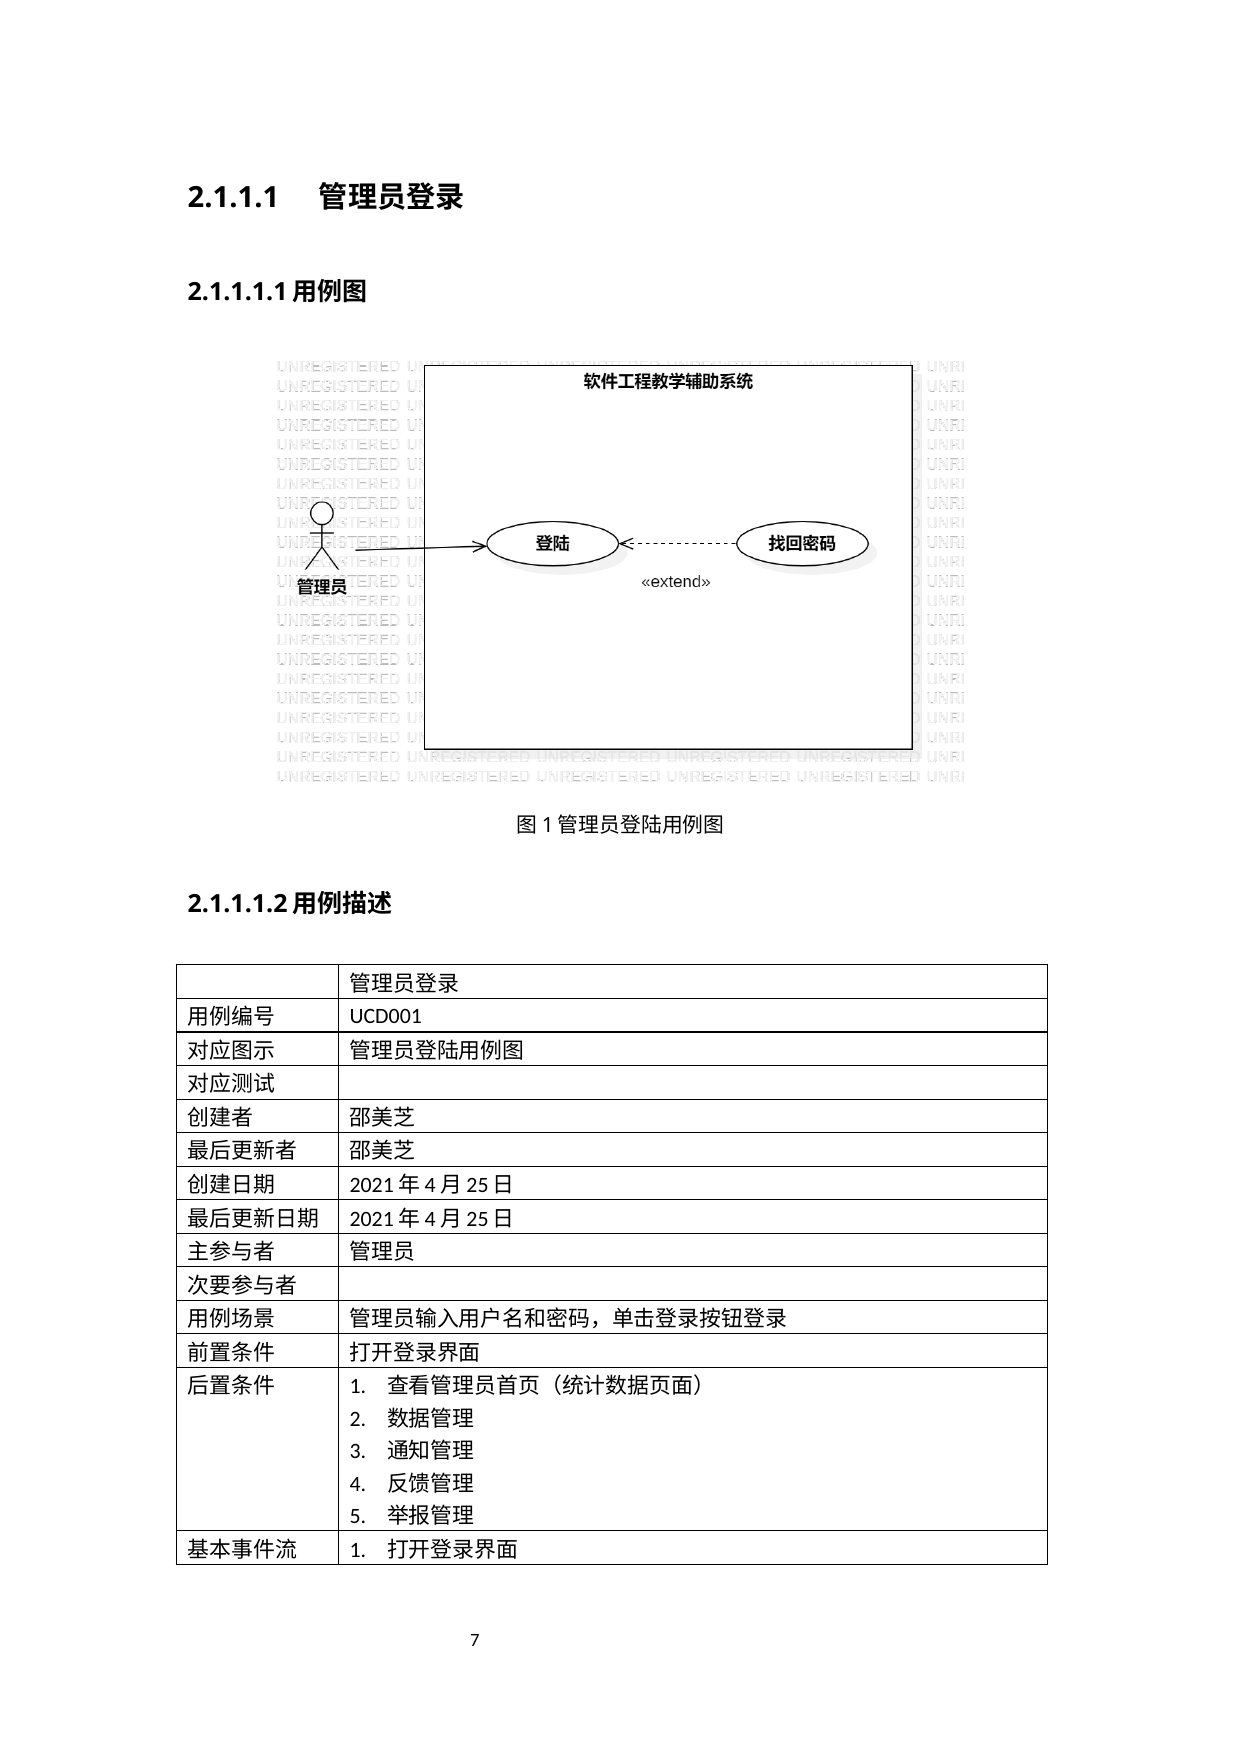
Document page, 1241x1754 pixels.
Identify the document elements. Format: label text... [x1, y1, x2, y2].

table_header [177, 965, 338, 998]
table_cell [339, 1531, 1047, 1564]
picture [276, 352, 964, 801]
table_cell 用例编号 [177, 999, 338, 1031]
table_cell 前置条件 [177, 1334, 338, 1367]
table_cell 次要参与者 [177, 1267, 338, 1300]
table_cell 最后更新日期 [177, 1200, 338, 1233]
table_cell 邵美芝 [339, 1100, 1047, 1132]
table_cell 后置条件 [177, 1368, 338, 1530]
table_cell 2021年4月25日 [339, 1167, 1047, 1199]
table_cell 管理员输入用户名和密码，单击登录按钮登录 [339, 1301, 1047, 1333]
table_header 管理员登录 [339, 965, 1047, 998]
subtitle 用例描述 [187, 869, 1053, 934]
table_cell 创建日期 [177, 1167, 338, 1199]
table_cell UCD001 [339, 999, 1047, 1031]
table_cell 主参与者 [177, 1234, 338, 1266]
table_cell 2021年4月25日 [339, 1200, 1047, 1233]
table_cell 打开登录界面 [339, 1334, 1047, 1367]
table_cell 对应测试 [177, 1066, 338, 1098]
subtitle 管理员登录 [187, 162, 1053, 227]
table_cell 创建者 [177, 1100, 338, 1132]
text 图 1管理员登陆用例图 [187, 807, 1053, 840]
table_cell 基本事件流 [177, 1531, 338, 1564]
table_cell 对应图示 [177, 1033, 338, 1065]
table_cell 最后更新者 [177, 1133, 338, 1166]
subtitle 用例图 [187, 257, 1053, 322]
table_cell 管理员 [339, 1234, 1047, 1266]
table_cell 邵美芝 [339, 1133, 1047, 1166]
table_cell 管理员登陆用例图 [339, 1033, 1047, 1065]
table_cell 查看管理员首页（统计数据页面） 数据管理 通知管理 反馈管理 举报管理 [339, 1368, 1047, 1530]
table_cell [339, 1066, 1047, 1098]
table_cell [339, 1267, 1047, 1300]
table_cell 用例场景 [177, 1301, 338, 1333]
